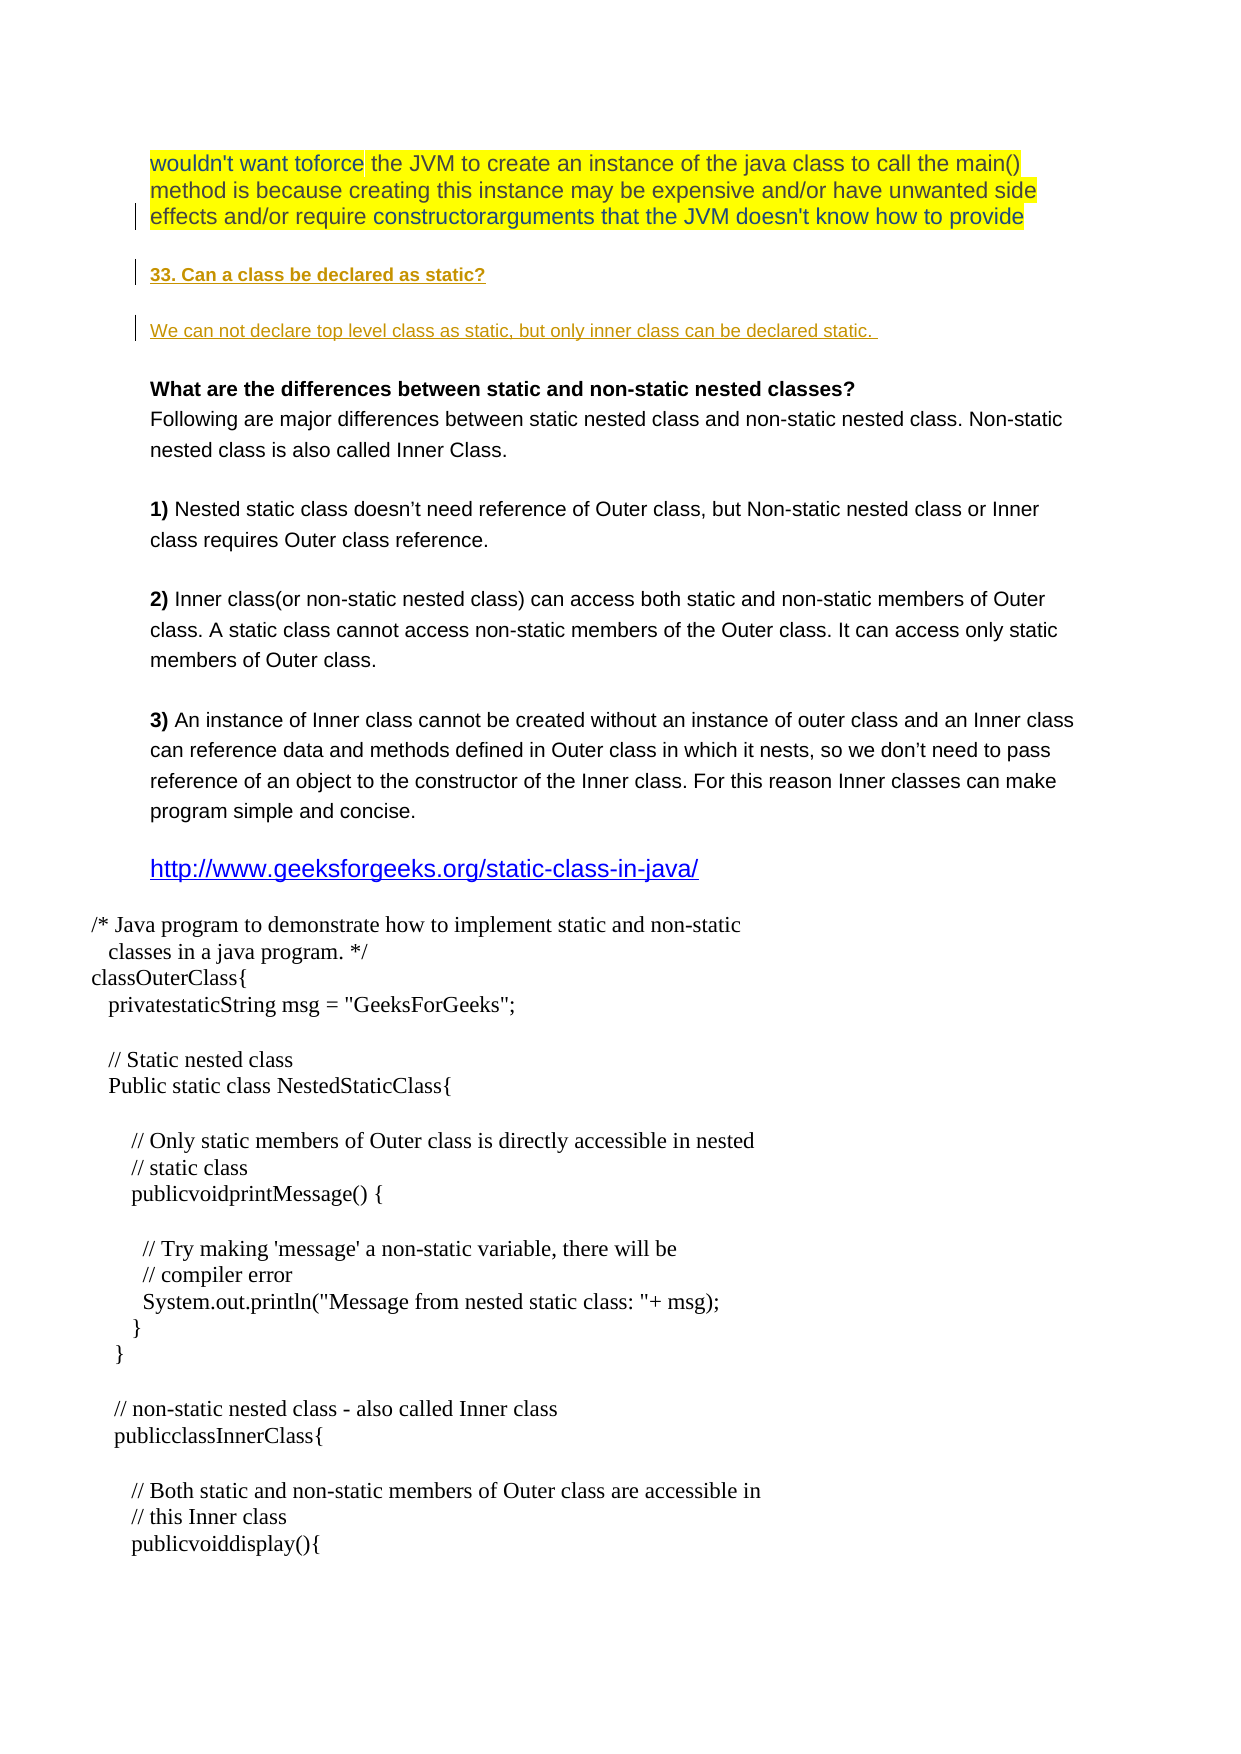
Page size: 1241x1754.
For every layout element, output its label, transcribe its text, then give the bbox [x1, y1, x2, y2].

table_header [91, 912, 852, 1556]
text 2) Inner class(or non-static nested class) can access both static and non-static members of Outer class. A static class cannot access non-static members of the Outer class. It can access only static members of Outer class. [150, 581, 1090, 672]
text What are the differences between static and non-static nested classes? Following are major differences between static nested class and non-static nested class. Non-static nested class is also called Inner Class. [150, 370, 1090, 462]
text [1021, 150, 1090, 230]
text http://www.geeksforgeeks.org/static-class-in-java/ [150, 852, 1090, 882]
text 1) Nested static class doesn’t need reference of Outer class, but Non-static nested class or Inner class requires Outer class reference. [150, 491, 1090, 552]
text 3) An instance of Inner class cannot be created without an instance of outer class and an Inner class can reference data and methods defined in Outer class in which it nests, so we don’t need to pass reference of an object to the constructor of the Inner class. For this reason Inner classes can make program simple and concise. [150, 701, 1090, 823]
